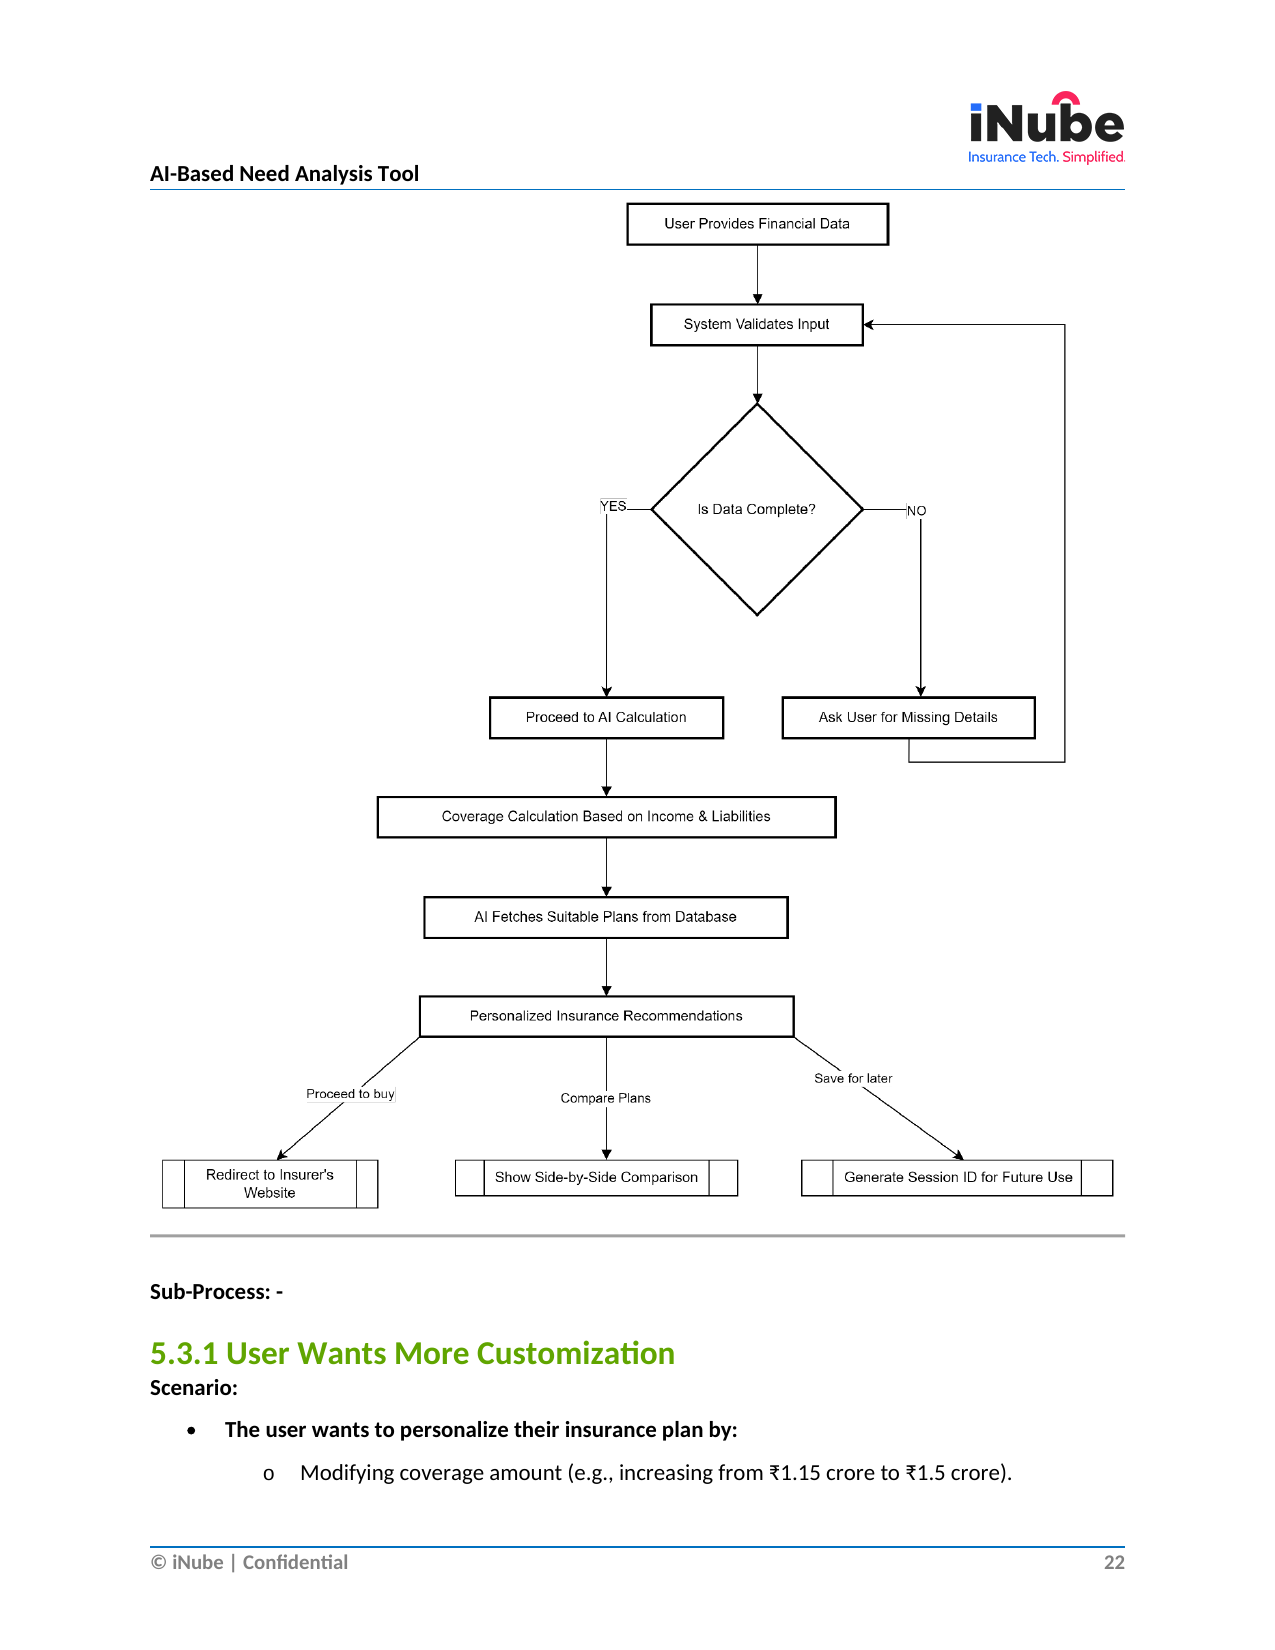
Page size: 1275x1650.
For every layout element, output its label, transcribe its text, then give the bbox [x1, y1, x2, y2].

picture [150, 190, 1125, 1220]
subtitle 5.3.1 User Wants More Customization [150, 1332, 1125, 1373]
list The user wants to personalize their insurance plan by: [187, 1416, 1125, 1444]
text Sub-Process: - [150, 1277, 1125, 1305]
list Modifying coverage amount (e.g., increasing from ₹1.15 crore to ₹1.5 crore). [262, 1458, 1125, 1487]
picture [968, 75, 1125, 182]
text Scenario: [150, 1373, 1125, 1401]
